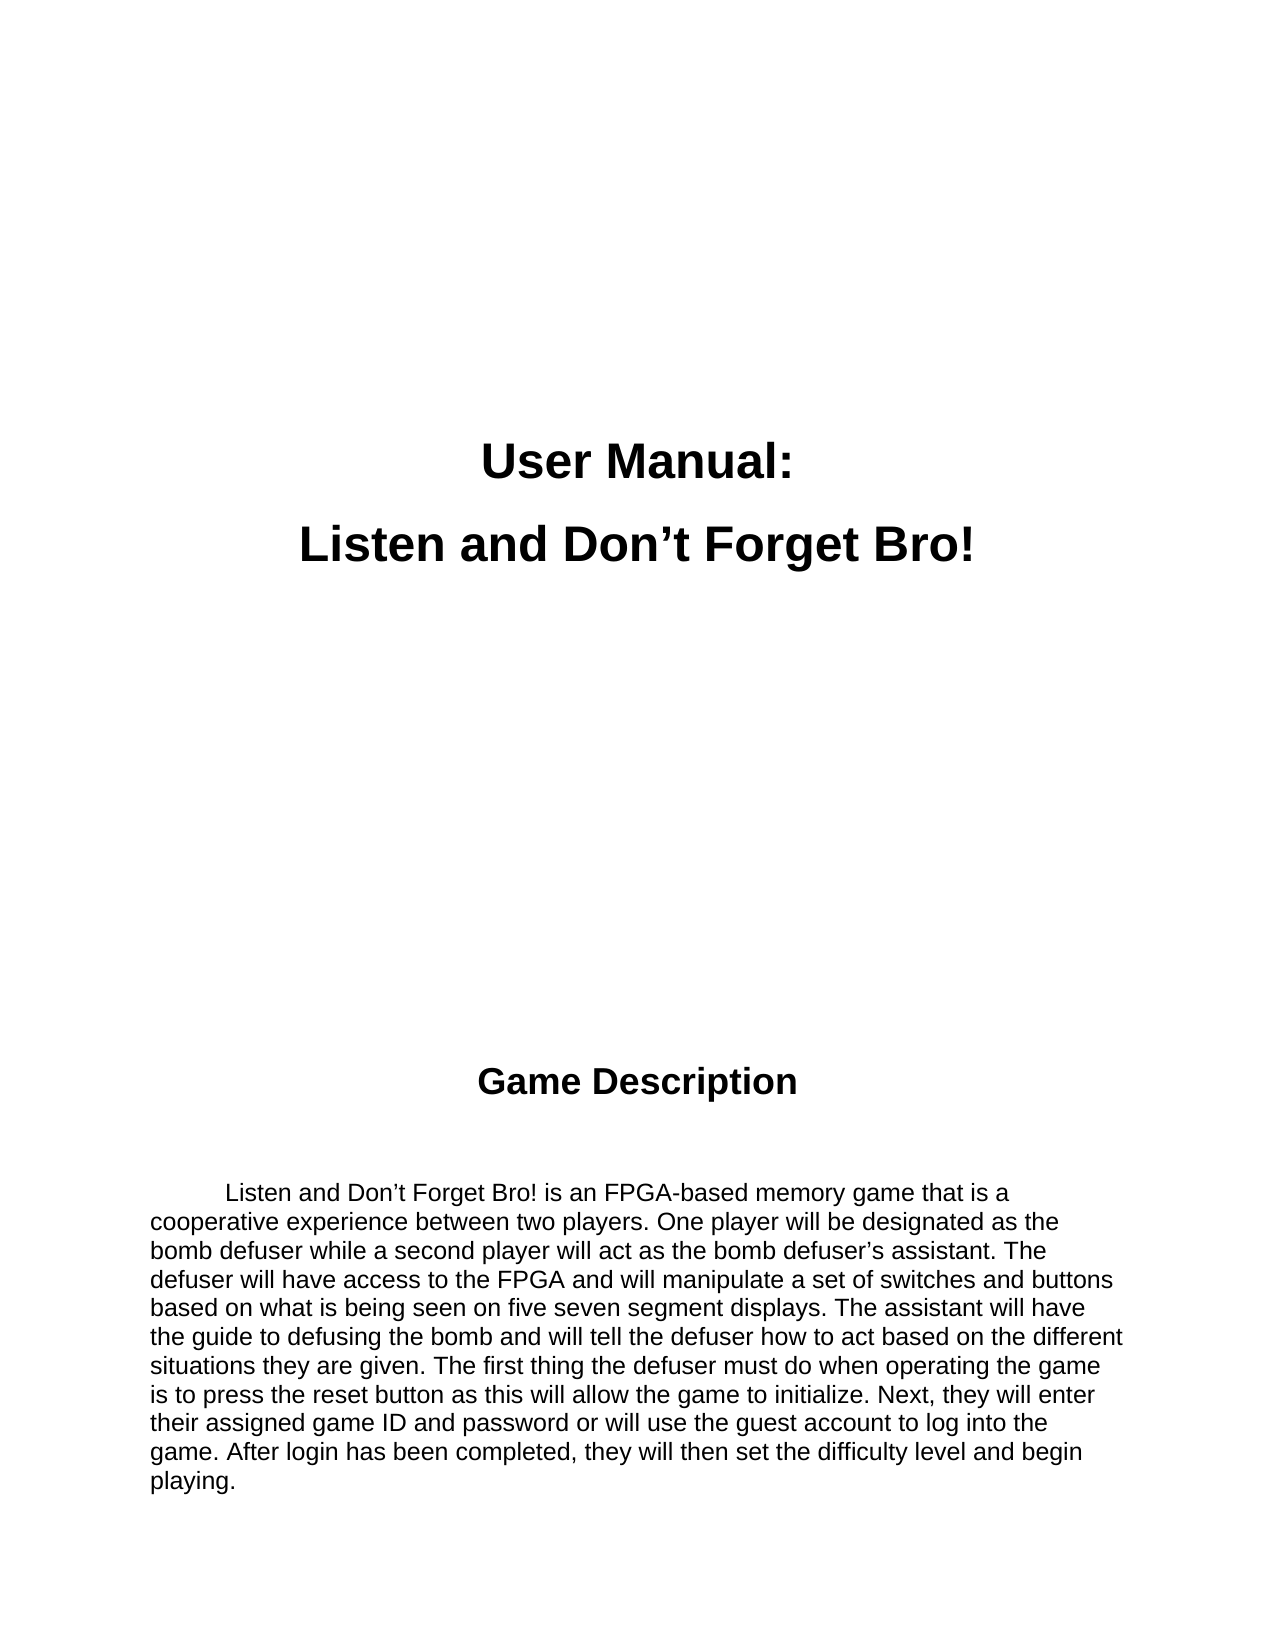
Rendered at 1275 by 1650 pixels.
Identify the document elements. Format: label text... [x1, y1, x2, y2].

text Listen and Don’t Forget Bro! [150, 514, 1125, 572]
text User Manual: [150, 432, 1125, 489]
text Listen and Don’t Forget Bro! is an FPGA-based memory game that is a cooperative experience between two players. One player will be designated as the bomb defuser while a second player will act as the bomb defuser’s assistant. The defuser will have access to the FPGA and will manipulate a set of switches and buttons based on what is being seen on five seven segment displays. The assistant will have the guide to defusing the bomb and will tell the defuser how to act based on the different situations they are given. The first thing the defuser must do when operating the game is to press the reset button as this will allow the game to initialize. Next, they will enter their assigned game ID and password or will use the guest account to log into the game. After login has been completed, they will then set the difficulty level and begin playing. [150, 1178, 1125, 1495]
text Game Description [150, 1059, 1125, 1102]
